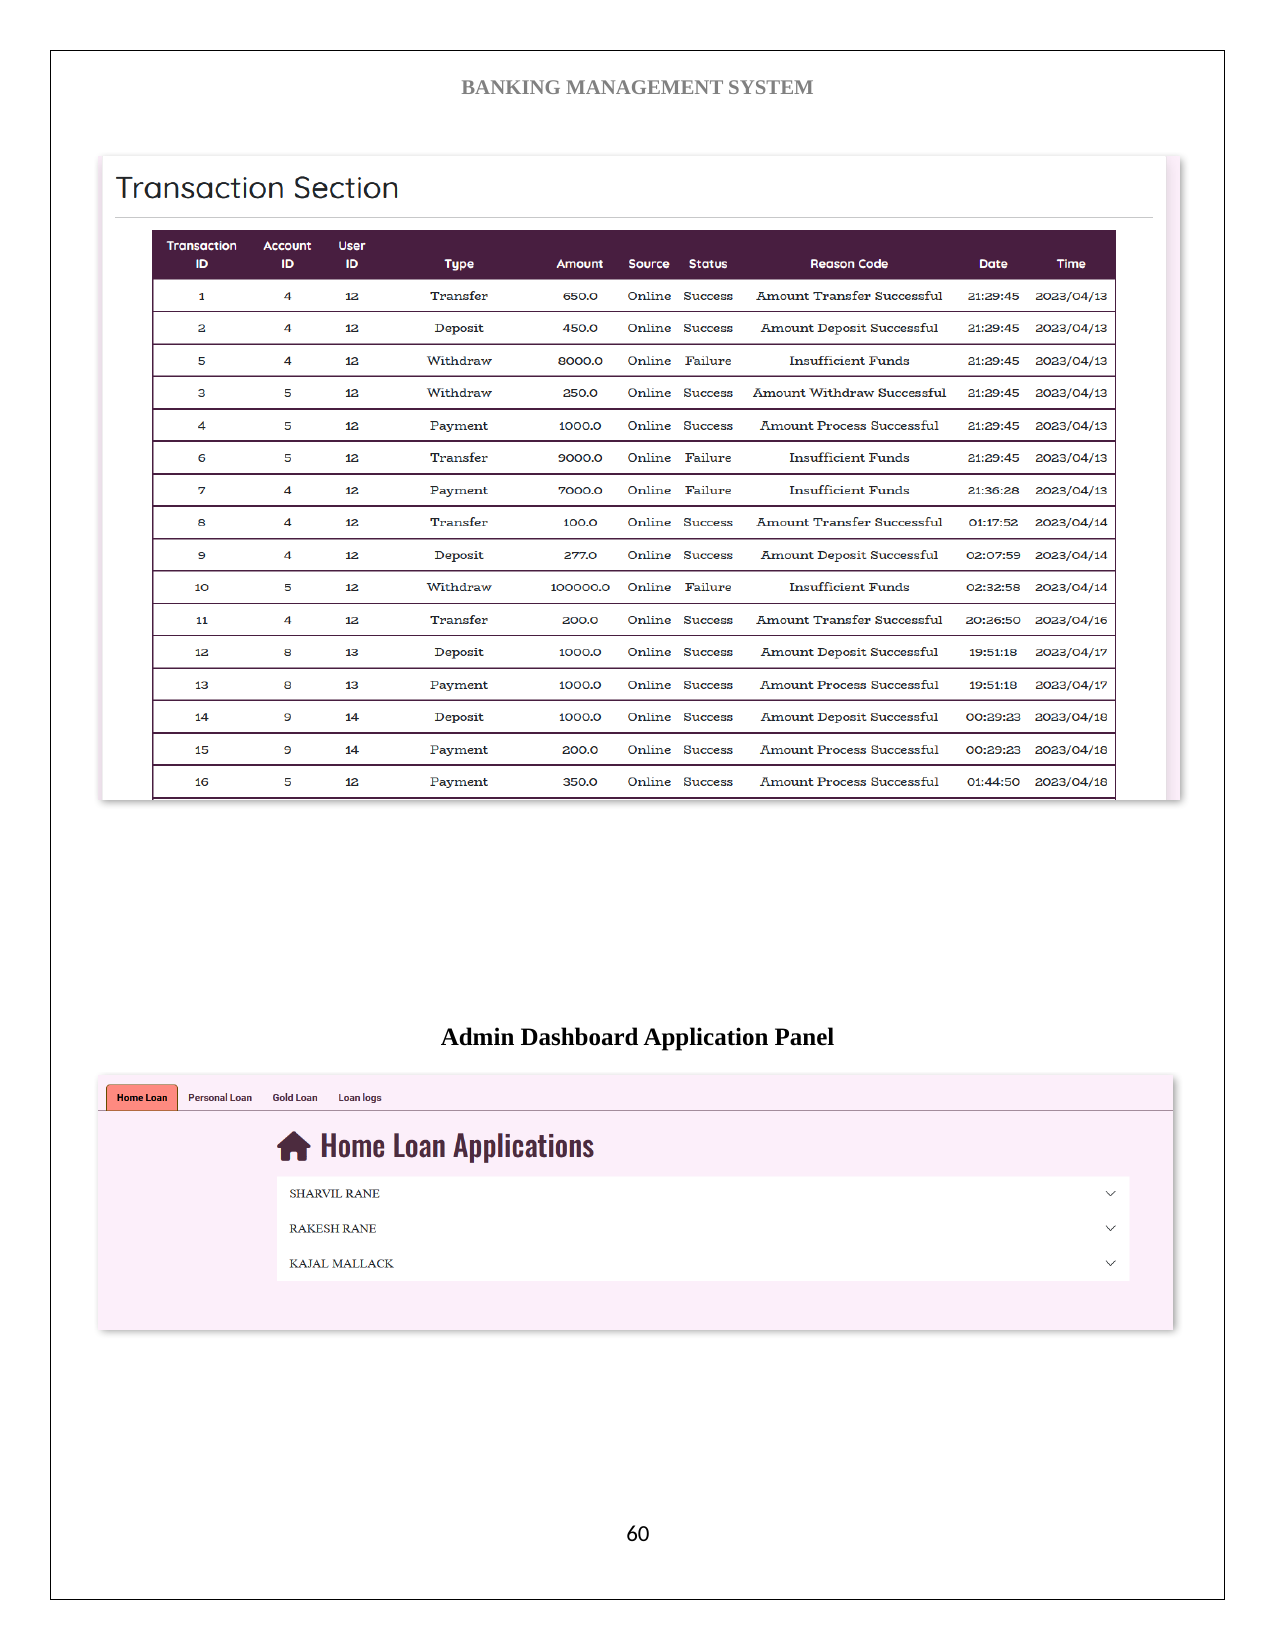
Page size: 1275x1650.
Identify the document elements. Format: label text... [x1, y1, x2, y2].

picture [98, 1075, 1173, 1330]
text Admin Dashboard Application Panel [225, 1022, 1050, 1051]
picture [98, 156, 1180, 800]
